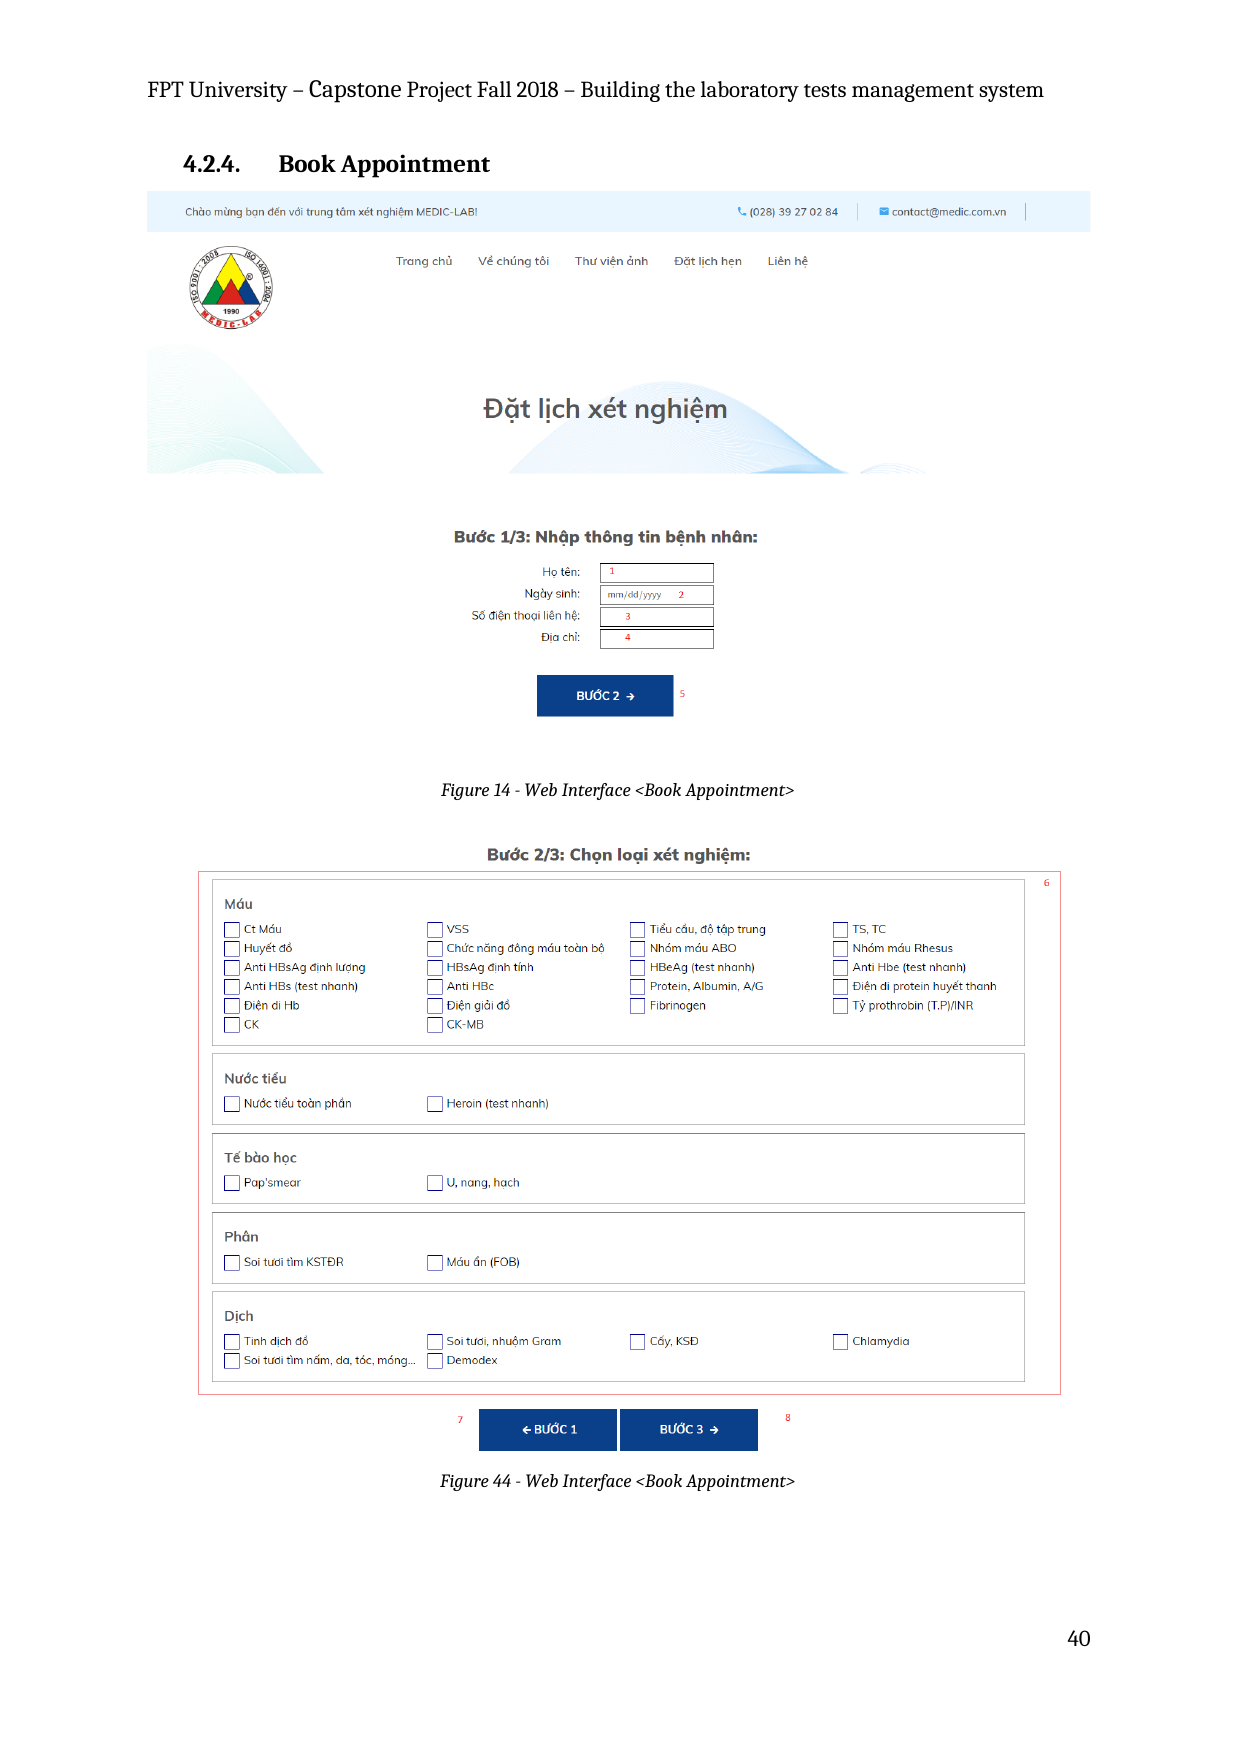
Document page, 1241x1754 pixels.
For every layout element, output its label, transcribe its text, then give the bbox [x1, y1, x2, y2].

subtitle Book Appointment [241, 150, 1082, 179]
text Figure 44 - Web Interface <Book Appointment> [147, 1471, 1090, 1492]
picture [147, 191, 1091, 776]
picture [147, 822, 1091, 1467]
